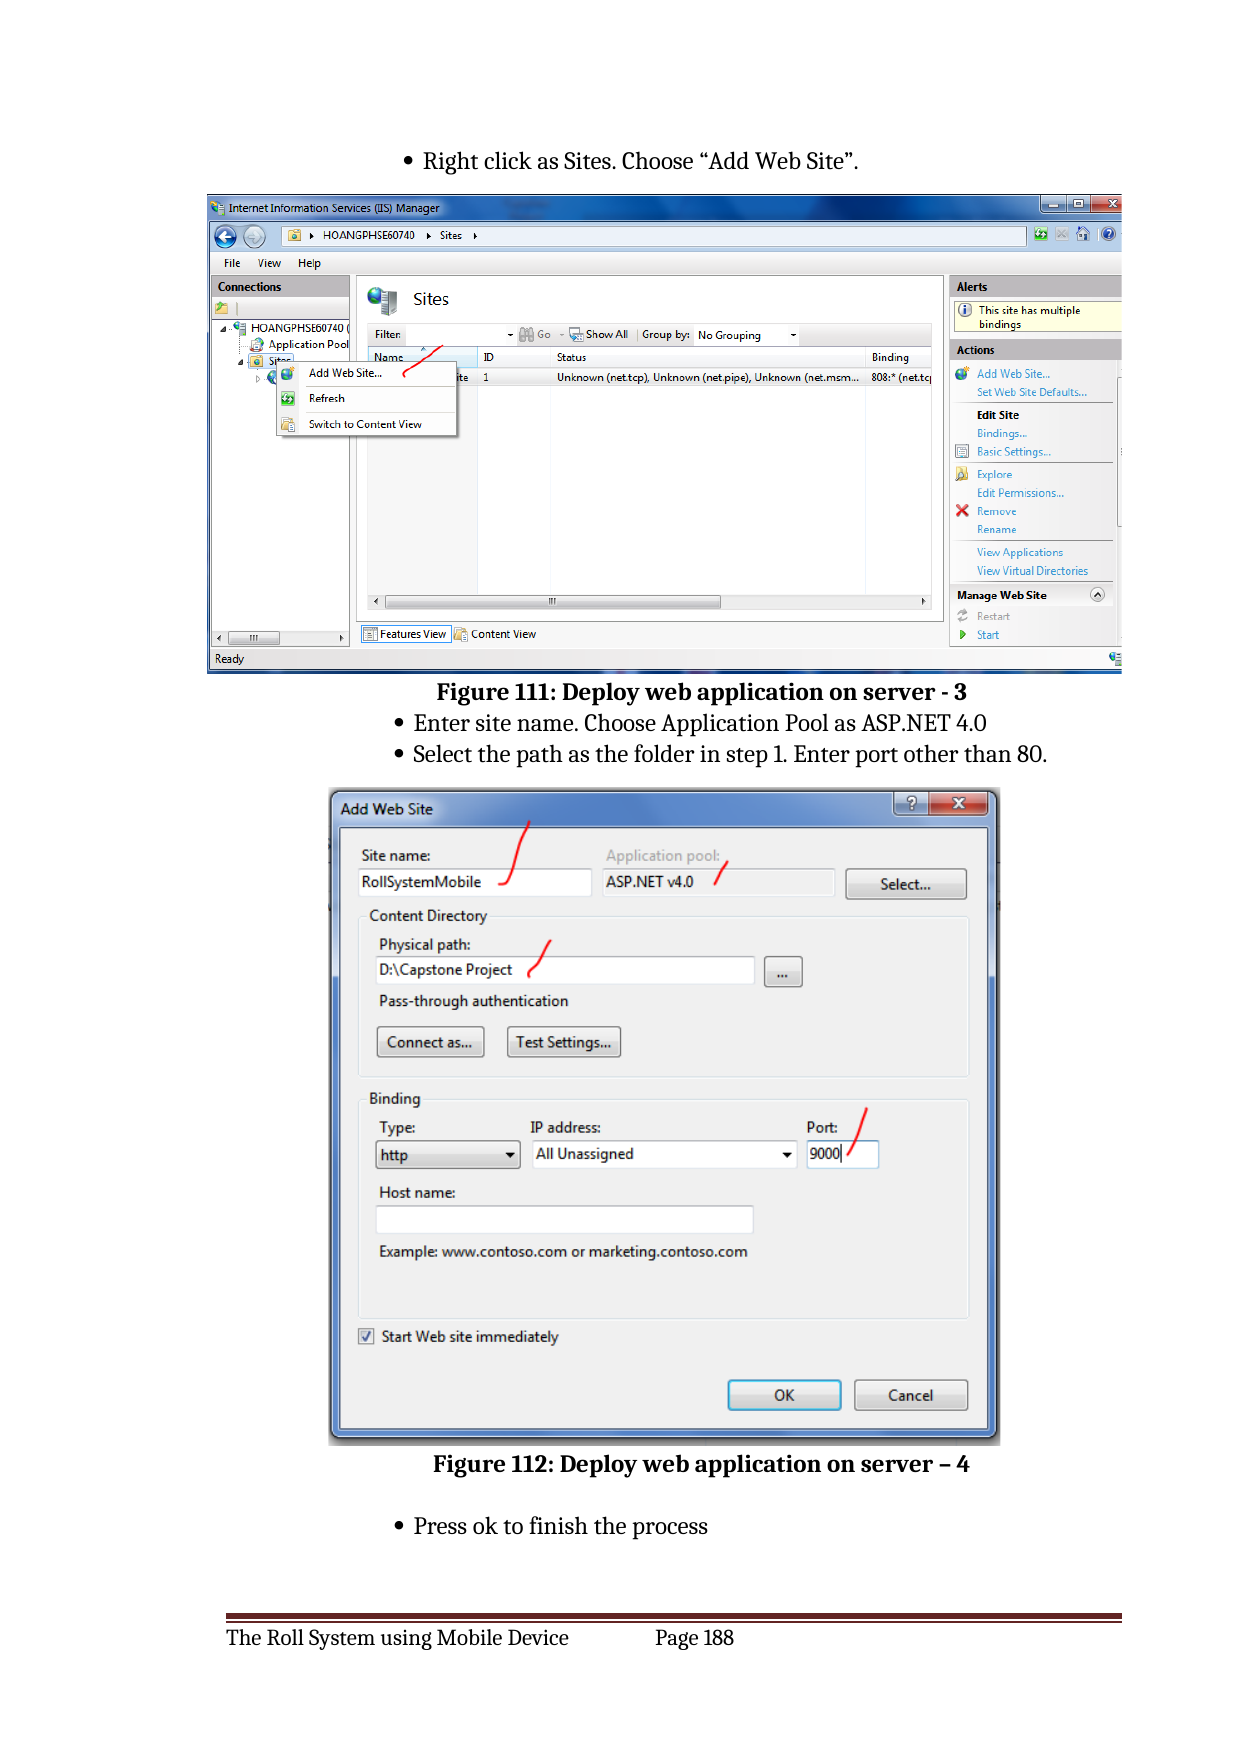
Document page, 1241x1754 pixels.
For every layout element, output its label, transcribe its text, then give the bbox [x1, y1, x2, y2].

list Figure 111: Deploy web application on server - 3 [282, 678, 1122, 706]
list Figure 112: Deploy web application on server – 4 [282, 1450, 1122, 1479]
list Enter site name. Choose Application Pool as ASP.NET 4.0 [394, 709, 1122, 737]
list Select the path as the folder in step 1. Enter port other than 80. [394, 740, 1122, 768]
list Press ok to finish the process [394, 1512, 1122, 1541]
list Right click as Sites. Choose “Add Web Site”. [404, 147, 1122, 176]
picture [207, 194, 1122, 674]
picture [328, 787, 1001, 1446]
